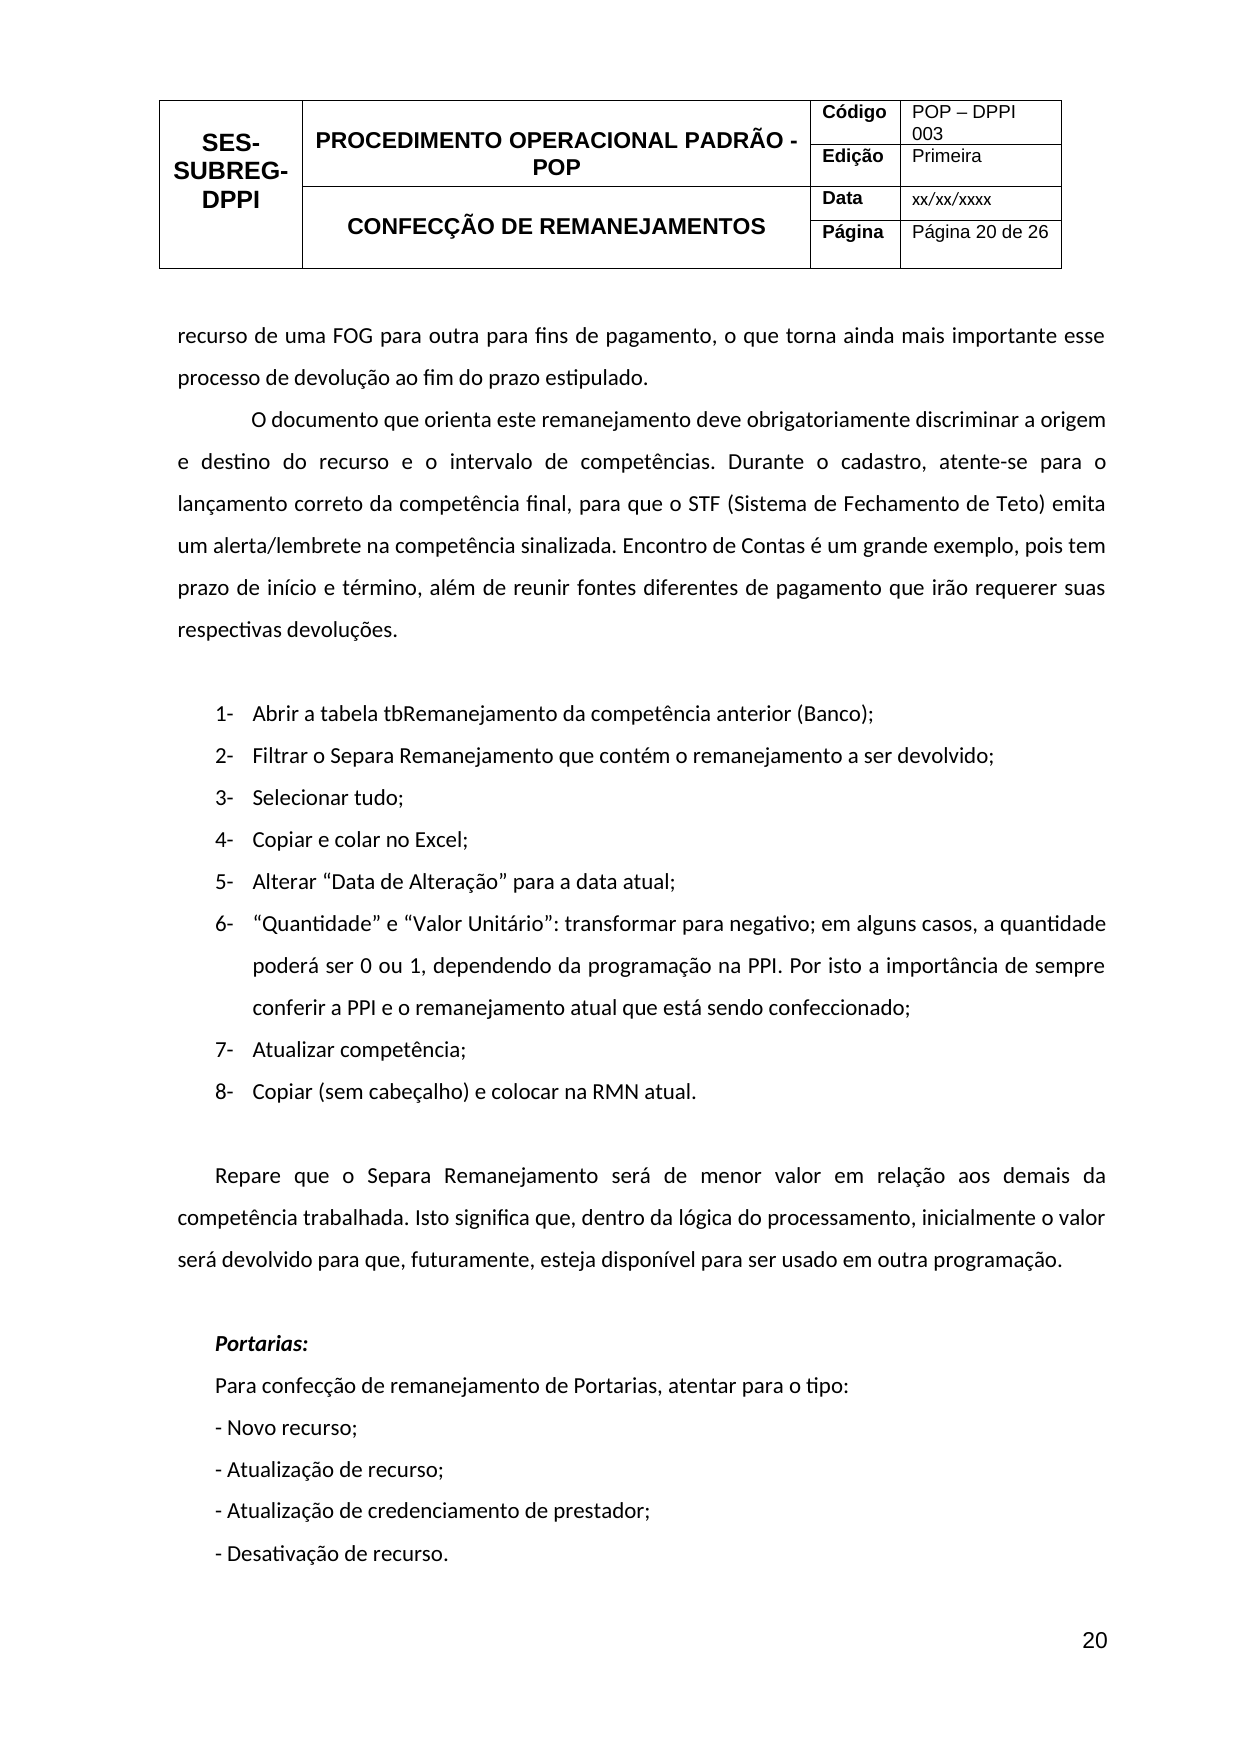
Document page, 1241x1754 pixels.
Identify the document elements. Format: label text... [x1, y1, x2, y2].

list Abrir a tabela tbRemanejamento da competência anterior (Banco); [215, 699, 1107, 727]
text - Novo recurso; [177, 1413, 1107, 1441]
text Para confecção de remanejamento de Portarias, atentar para o tipo: [177, 1371, 1107, 1399]
text - Atualização de credenciamento de prestador; [177, 1497, 1107, 1525]
list Copiar e colar no Excel; [215, 825, 1107, 853]
list Atualizar competência; [215, 1035, 1107, 1063]
text Repare que o Separa Remanejamento será de menor valor em relação aos demais da competência trabalhada. Isto significa que, dentro da lógica do processamento, inicialmente o valor será devolvido para que, futuramente, esteja disponível para ser usado em outra programação. [177, 1161, 1107, 1273]
list Copiar (sem cabeçalho) e colocar na RMN atual. [215, 1077, 1107, 1105]
text - Desativação de recurso. [177, 1539, 1107, 1567]
text O documento que orienta este remanejamento deve obrigatoriamente discriminar a origem e destino do recurso e o intervalo de competências. Durante o cadastro, atente-se para o lançamento correto da competência final, para que o STF (Sistema de Fechamento de Teto) emita um alerta/lembrete na competência sinalizada. Encontro de Contas é um grande exemplo, pois tem prazo de início e término, além de reunir fontes diferentes de pagamento que irão requerer suas respectivas devoluções. [177, 405, 1107, 643]
list Filtrar o Separa Remanejamento que contém o remanejamento a ser devolvido; [215, 741, 1107, 769]
list Selecionar tudo; [215, 783, 1107, 811]
list Alterar “Data de Alteração” para a data atual; [215, 867, 1107, 895]
list “Quantidade” e “Valor Unitário”: transformar para negativo; em alguns casos, a quantidade poderá ser 0 ou 1, dependendo da programação na PPI. Por isto a importância de sempre conferir a PPI e o remanejamento atual que está sendo confeccionado; [215, 909, 1107, 1021]
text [177, 321, 1107, 391]
text Portarias: [177, 1329, 1107, 1357]
text - Atualização de recurso; [177, 1455, 1107, 1483]
